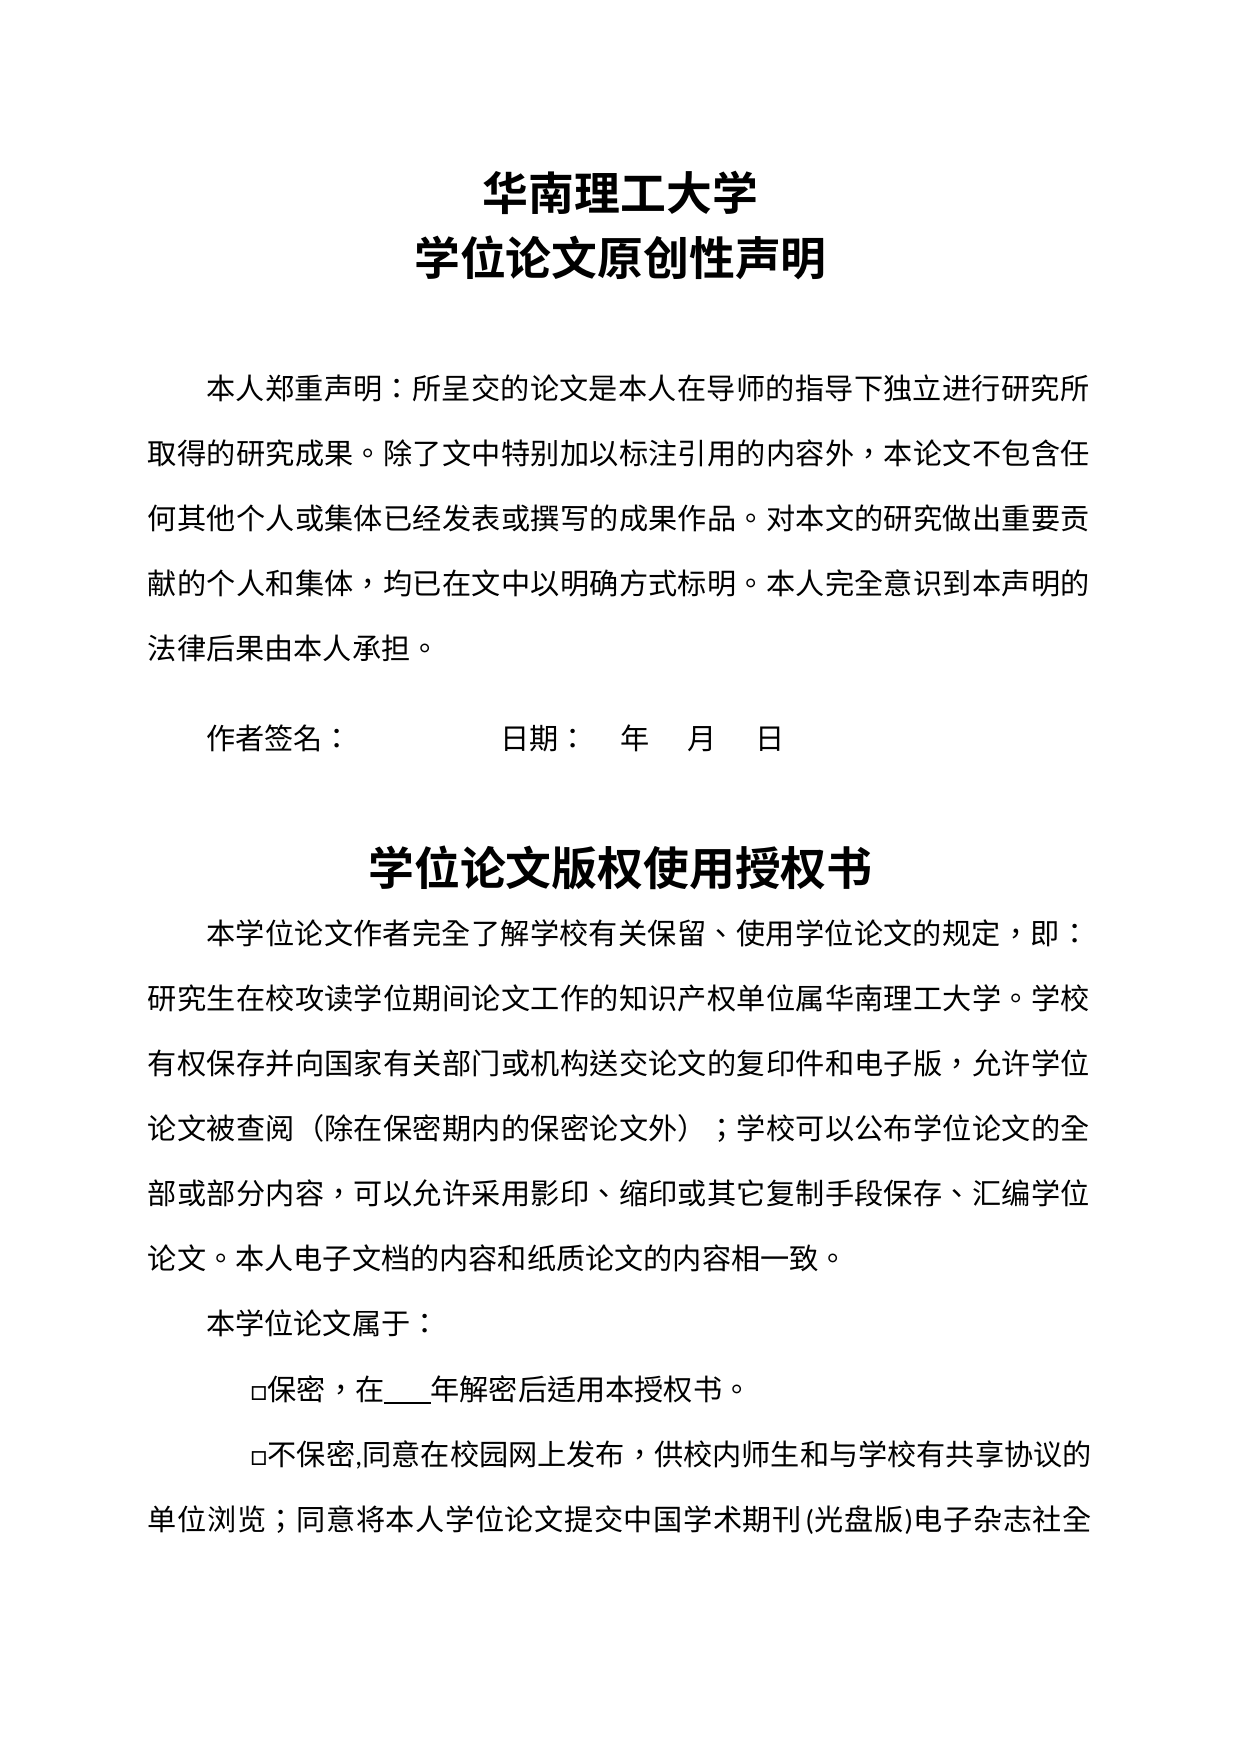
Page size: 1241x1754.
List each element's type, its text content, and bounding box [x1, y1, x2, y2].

text 学位论文原创性声明 [148, 227, 1092, 292]
text 本人郑重声明：所呈交的论文是本人在导师的指导下独立进行研究所取得的研究成果。除了文中特别加以标注引用的内容外，本论文不包含任何其他个人或集体已经发表或撰写的成果作品。对本文的研究做出重要贡献的个人和集体，均已在文中以明确方式标明。本人完全意识到本声明的法律后果由本人承担。 [148, 357, 1092, 682]
text □保密，在 年解密后适用本授权书。 [148, 1357, 1092, 1422]
text 本学位论文属于： [148, 1292, 1092, 1357]
text 本学位论文作者完全了解学校有关保留、使用学位论文的规定，即：研究生在校攻读学位期间论文工作的知识产权单位属华南理工大学。学校有权保存并向国家有关部门或机构送交论文的复印件和电子版，允许学位论文被查阅（除在保密期内的保密论文外）；学校可以公布学位论文的全部或部分内容，可以允许采用影印、缩印或其它复制手段保存、汇编学位论文。本人电子文档的内容和纸质论文的内容相一致。 [148, 902, 1092, 1292]
text 作者签名： 日期： 年 月 日 [148, 707, 1092, 772]
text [148, 1422, 1092, 1552]
text 华南理工大学 [148, 162, 1092, 227]
text 学位论文版权使用授权书 [148, 837, 1092, 902]
